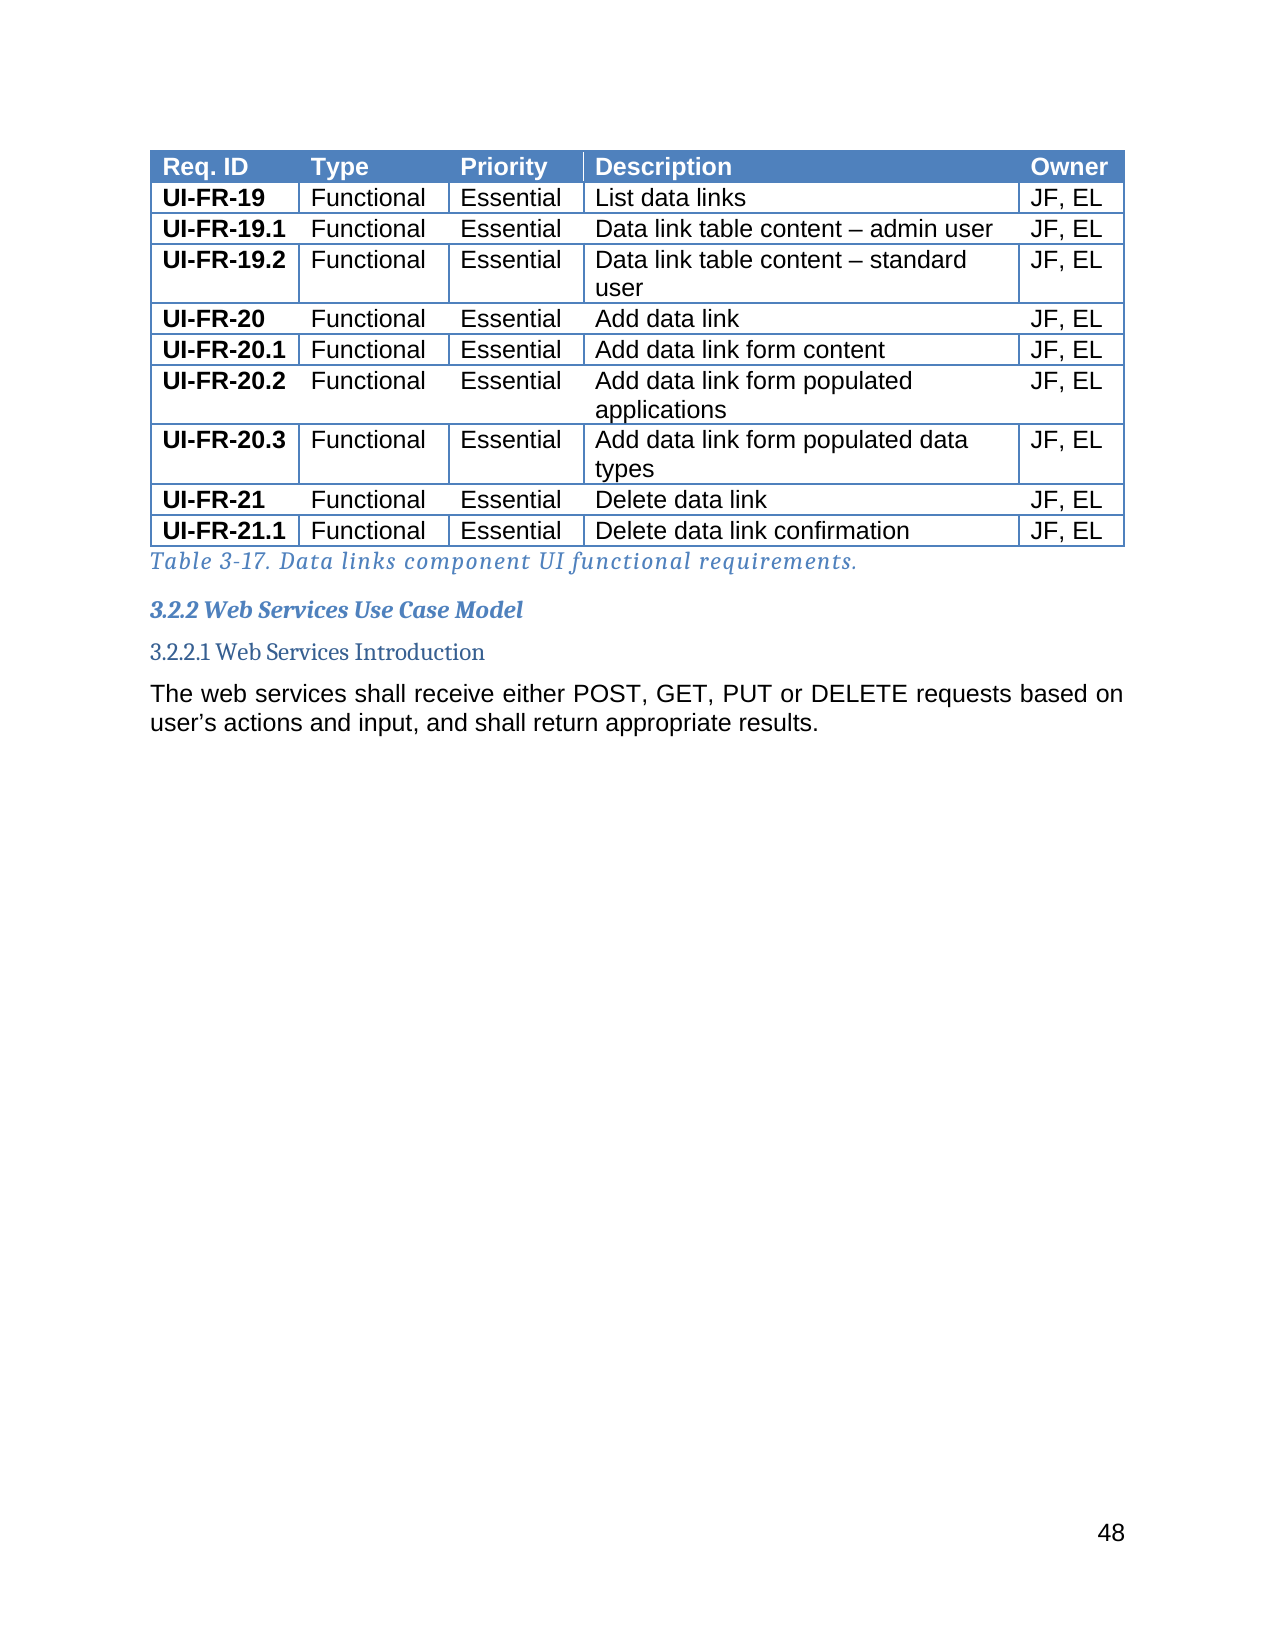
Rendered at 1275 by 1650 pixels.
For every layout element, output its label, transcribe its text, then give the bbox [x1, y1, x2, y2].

table_cell Functional [300, 183, 448, 212]
table_cell Essential [449, 366, 583, 423]
table_cell JF, EL [1019, 304, 1123, 333]
table_cell Functional [300, 516, 448, 544]
table_cell List data links [585, 183, 1018, 212]
table_cell JF, EL [1020, 425, 1123, 483]
subtitle 3.2.2 Web Services Use Case Model [150, 596, 1125, 625]
table_cell Add data link [584, 304, 1019, 333]
table_cell Functional [299, 304, 449, 333]
table_cell Essential [450, 183, 583, 212]
table_cell Add data link form populated applications [584, 366, 1019, 423]
table_cell Delete data link [584, 485, 1019, 514]
table_cell Add data link form populated data types [585, 425, 1018, 483]
table_cell UI-FR-19.1 [152, 214, 299, 242]
table_cell Essential [450, 245, 583, 302]
table_cell JF, EL [1019, 214, 1123, 242]
table_cell Functional [299, 214, 449, 242]
table_cell UI-FR-21.1 [152, 516, 298, 544]
table_cell Delete data link confirmation [585, 516, 1018, 544]
subtitle 3.2.2.1 Web Services Introduction [150, 637, 1125, 666]
table_header Priority [449, 152, 583, 181]
subtitle Table 3-17. Data links component UI functional requirements. [150, 547, 1125, 575]
table_cell Functional [300, 335, 448, 364]
table_cell JF, EL [1020, 516, 1123, 544]
text The web services shall receive either POST, GET, PUT or DELETE requests based on user’s actions and input, and shall return appropriate results. [150, 679, 1125, 736]
table_cell Essential [450, 425, 583, 483]
table_cell Essential [449, 485, 583, 514]
table_cell Functional [299, 366, 449, 423]
table_header Type [299, 152, 449, 181]
table_cell UI-FR-19.2 [152, 245, 298, 302]
table_cell JF, EL [1020, 335, 1123, 364]
table_cell Essential [449, 214, 583, 242]
table_cell Essential [450, 335, 583, 364]
table_cell Data link table content – admin user [584, 214, 1019, 242]
table_cell UI-FR-20 [152, 304, 299, 333]
table_header Owner [1019, 152, 1123, 181]
table_cell UI-FR-20.2 [152, 366, 299, 423]
table_cell Essential [449, 304, 583, 333]
table_cell UI-FR-19 [152, 183, 298, 212]
table_cell Add data link form content [585, 335, 1018, 364]
table_cell JF, EL [1019, 485, 1123, 514]
table_header Req. ID [152, 152, 299, 181]
table_cell UI-FR-20.1 [152, 335, 298, 364]
table_cell UI-FR-20.3 [152, 425, 298, 483]
table_cell Functional [299, 485, 449, 514]
table_cell JF, EL [1020, 245, 1123, 302]
table_cell JF, EL [1020, 183, 1123, 212]
table_cell Data link table content – standard user [585, 245, 1018, 302]
table_cell UI-FR-21 [152, 485, 299, 514]
table_cell JF, EL [1019, 366, 1123, 423]
table_cell Essential [450, 516, 583, 544]
table_cell Functional [300, 245, 448, 302]
table_cell Functional [300, 425, 448, 483]
table_header Description [584, 152, 1019, 181]
